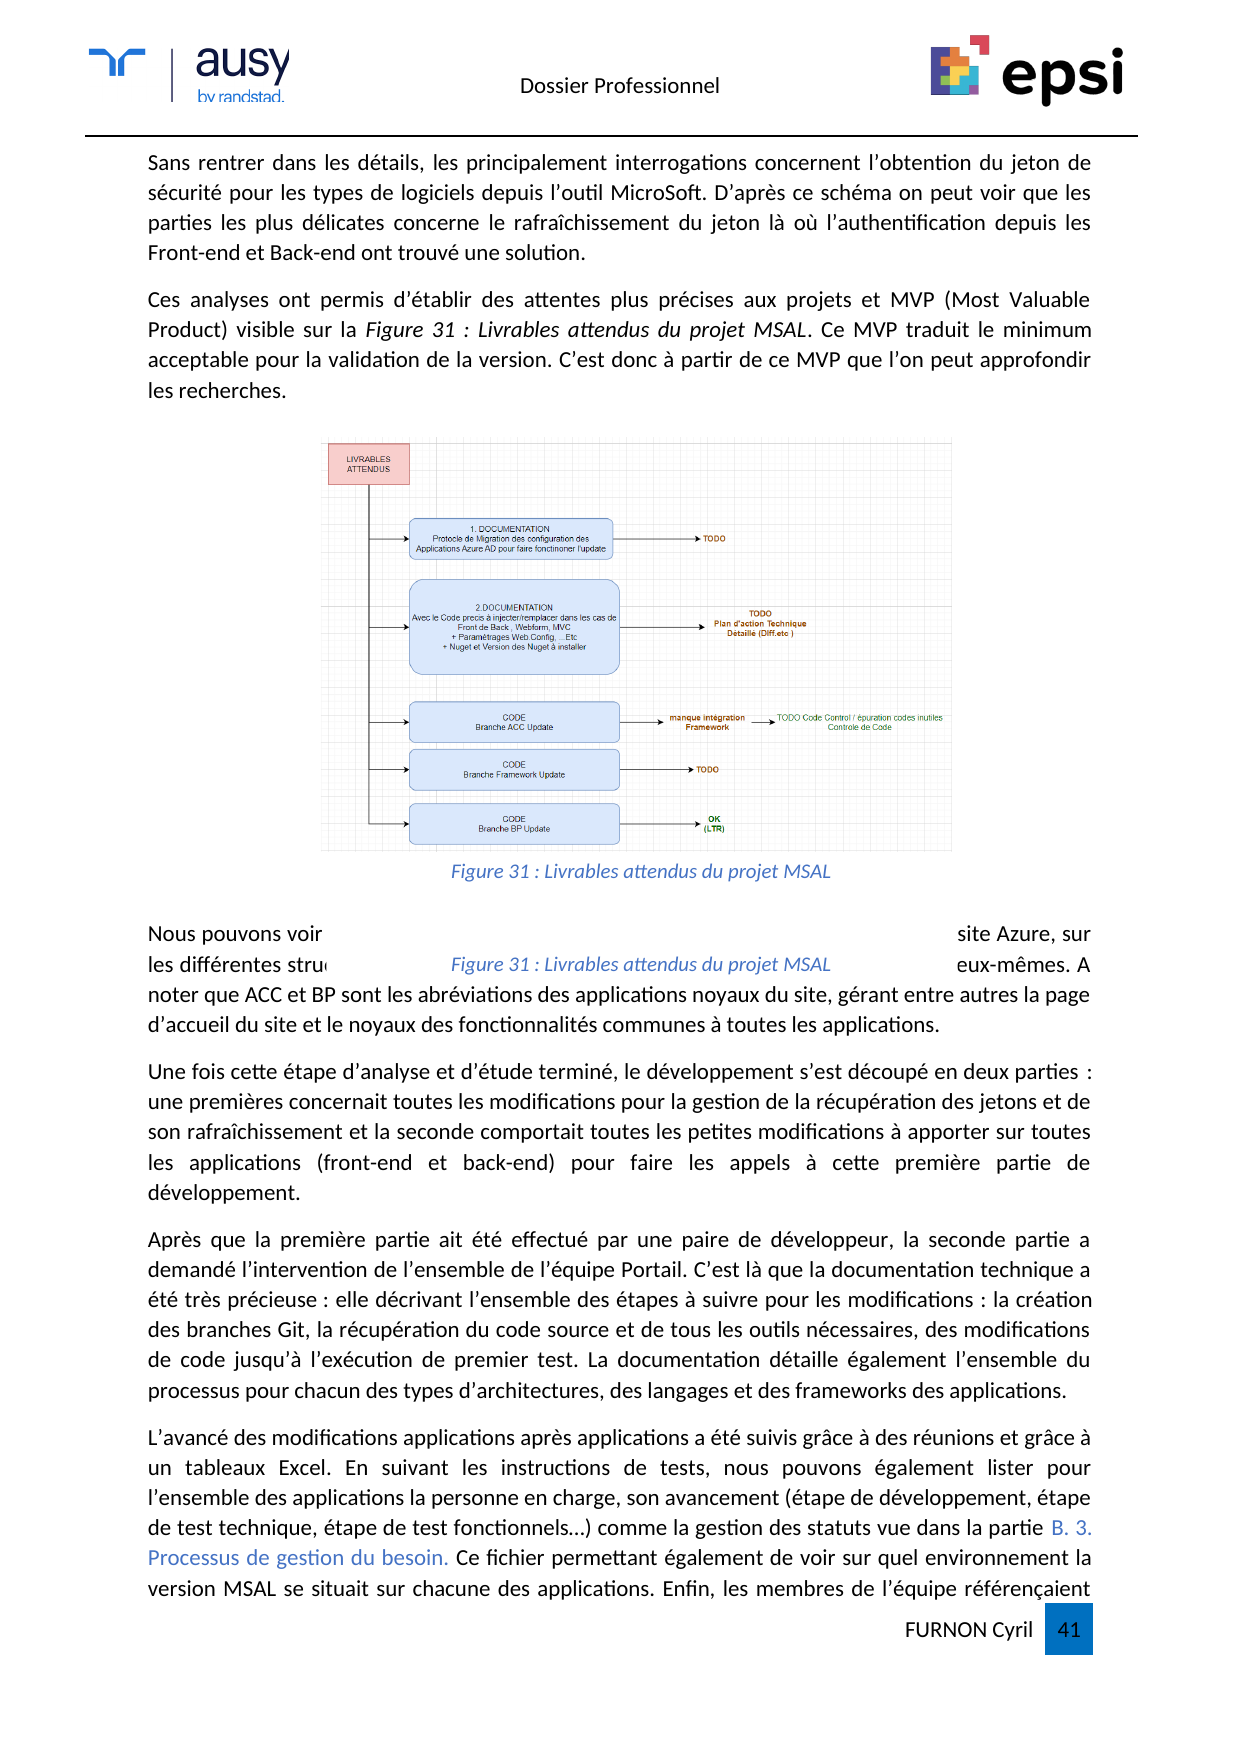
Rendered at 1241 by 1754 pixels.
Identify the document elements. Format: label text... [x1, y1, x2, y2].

text Ces analyses ont permis d’établir des attentes plus précises aux projets et MVP (Most Valuable Product) visible sur la Figure 31 : Livrables attendus du projet MSAL. Ce MVP traduit le minimum acceptable pour la validation de la version. C’est donc à partir de ce MVP que l’on peut approfondir les recherches. [148, 285, 1093, 404]
picture [320, 437, 952, 852]
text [148, 1423, 1093, 1602]
text Une fois cette étape d’analyse et d’étude terminé, le développement s’est découpé en deux parties : une premières concernait toutes les modifications pour la gestion de la récupération des jetons et de son rafraîchissement et la seconde comportait toutes les petites modifications à apporter sur toutes les applications (front-end et back-end) pour faire les appels à cette première partie de développement. [148, 1057, 1093, 1206]
text Après que la première partie ait été effectué par une paire de développeur, la seconde partie a demandé l’intervention de l’ensemble de l’équipe Portail. C’est là que la documentation technique a été très précieuse : elle décrivant l’ensemble des étapes à suivre pour les modifications : la création des branches Git, la récupération du code source et de tous les outils nécessaires, des modifications de code jusqu’à l’exécution de premier test. La documentation détaille également l’ensemble du processus pour chacun des types d’architectures, des langages et des frameworks des applications. [148, 1225, 1093, 1404]
text Nous pouvons voir qu’il y a des besoins de documentation sur les modifications sur le site Azure, sur les différentes structures du code (front-end et back-end…) Puis, les développements eux-mêmes. A noter que ACC et BP sont les abréviations des applications noyaux du site, gérant entre autres la page d’accueil du site et le noyaux des fonctionnalités communes à toutes les applications. [148, 919, 1093, 1038]
picture [88, 48, 289, 102]
text Sans rentrer dans les détails, les principalement interrogations concernent l’obtention du jeton de sécurité pour les types de logiciels depuis l’outil MicroSoft. D’après ce schéma on peut voir que les parties les plus délicates concerne le rafraîchissement du jeton là où l’authentification depuis les Front-end et Back-end ont trouvé une solution. [148, 148, 1093, 266]
